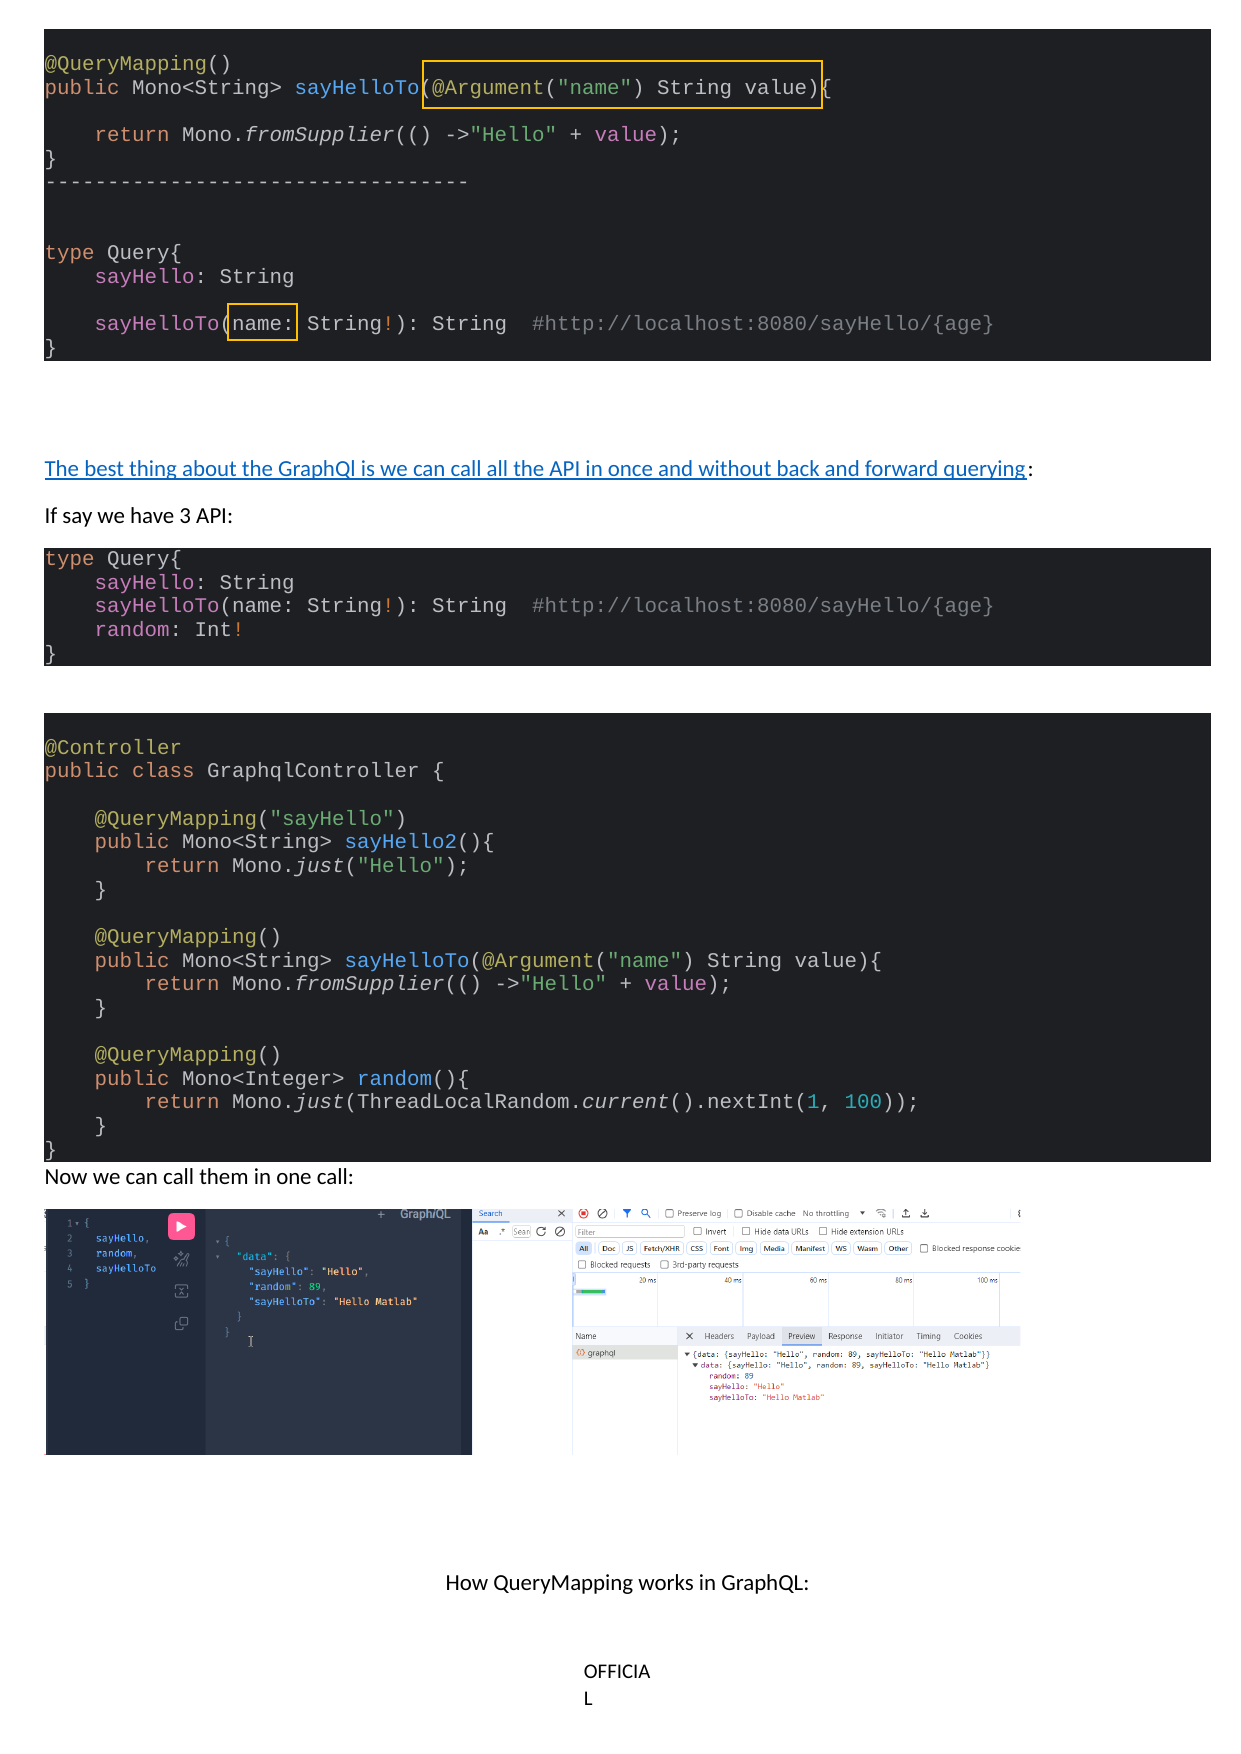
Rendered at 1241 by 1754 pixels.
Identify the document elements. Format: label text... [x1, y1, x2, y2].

text sayHelloTo(name: String!): String #http://localhost:8080/sayHello/{age} } [44, 290, 1211, 361]
text type Query{ sayHello: String sayHelloTo(name: String!): String #http://localhost:8080/sayHello/{age} random: Int! } [44, 548, 1211, 666]
text ---------------------------------- [44, 171, 1211, 195]
text If say we have 3 API: [44, 501, 1211, 529]
text return Mono.fromSupplier(() ->"Hello" + value); } [44, 101, 1211, 171]
text @QueryMapping() public Mono<String> sayHelloTo(@Argument("name") String value){ [44, 29, 1211, 101]
text The best thing about the GraphQl is we can call all the API in once and without back and forward querying: [44, 454, 1211, 482]
text How QueryMapping works in GraphQL: [44, 1568, 1211, 1596]
text type Query{ sayHello: String [44, 242, 1211, 290]
text @Controller public class GraphqlController { @QueryMapping("sayHello") public Mono<String> sayHello2(){ return Mono.just("Hello"); } @QueryMapping() public Mono<String> sayHelloTo(@Argument("name") String value){ return Mono.fromSupplier(() ->"Hello" + value); } @QueryMapping() public Mono<Integer> random(){ return Mono.just(ThreadLocalRandom.current().nextInt(1, 100)); } } [44, 713, 1211, 1162]
text Now we can call them in one call: [44, 1162, 1211, 1191]
picture [44, 1209, 1021, 1455]
